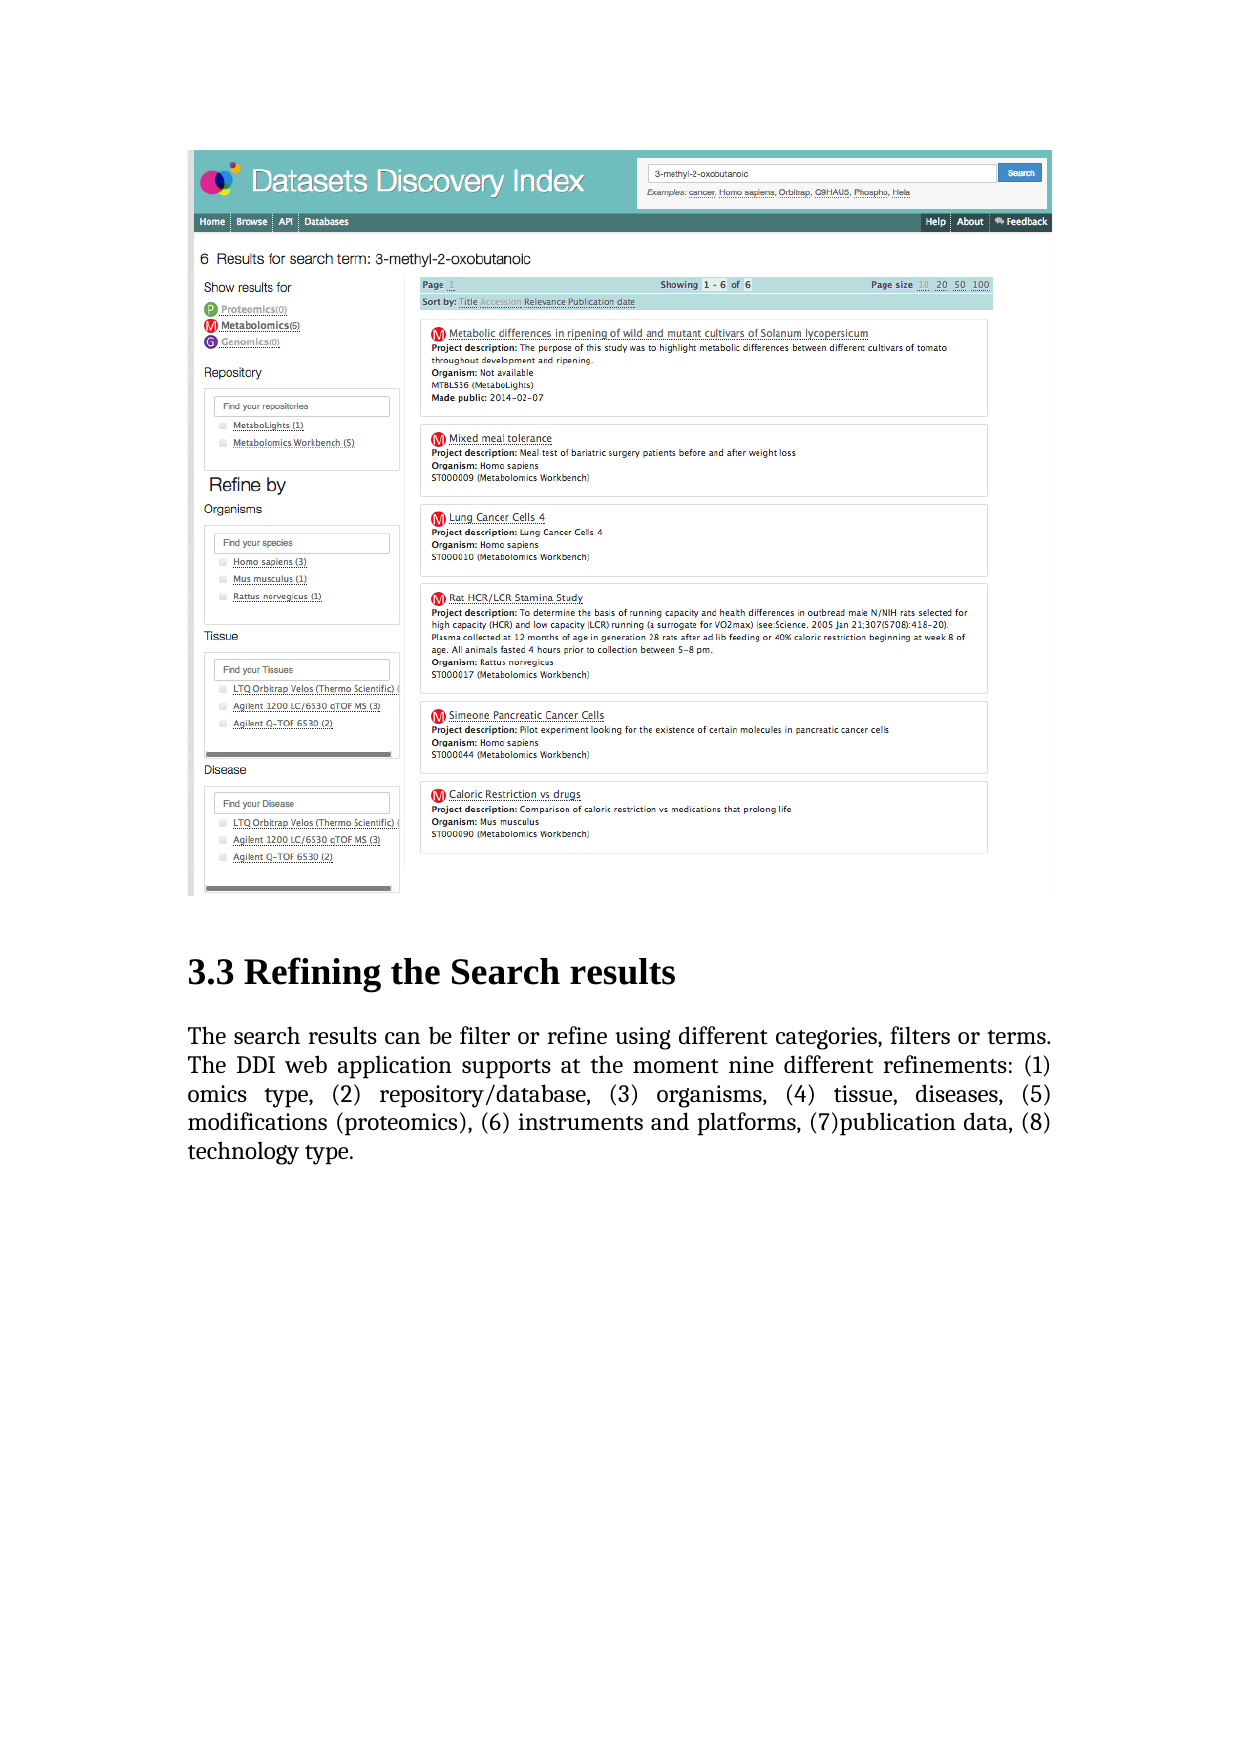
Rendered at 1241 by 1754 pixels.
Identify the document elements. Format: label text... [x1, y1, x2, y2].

subtitle 3.3 Refining the Search results [187, 950, 1053, 993]
picture [187, 150, 1053, 896]
text The search results can be filter or refine using different categories, filters or terms. The DDI web application supports at the moment nine different refinements: (1) omics type, (2) repository/database, (3) organisms, (4) tissue, diseases, (5) modifications (proteomics), (6) instruments and platforms, (7)publication data, (8) technology type. [187, 1022, 1053, 1166]
